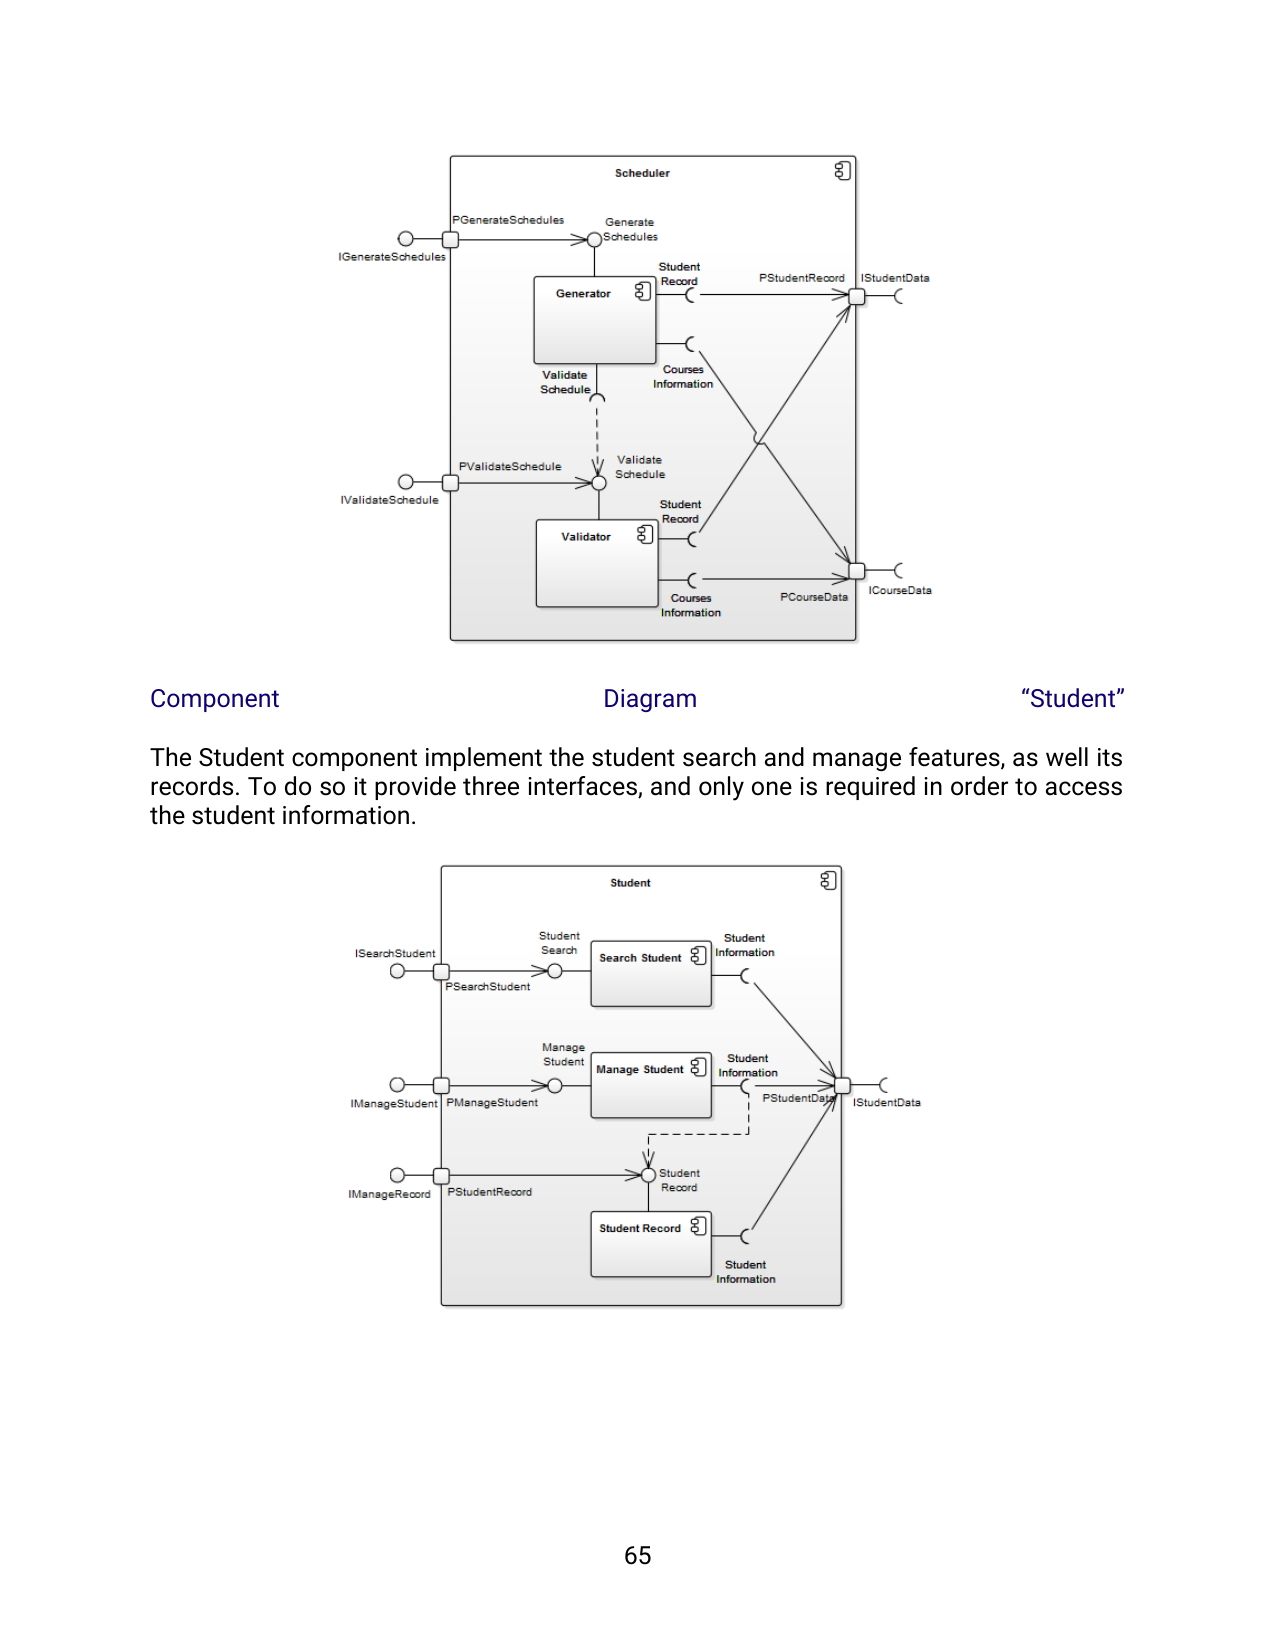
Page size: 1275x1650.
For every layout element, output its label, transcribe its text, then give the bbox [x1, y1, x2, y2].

picture [335, 150, 940, 651]
picture [345, 860, 930, 1316]
text Component Diagram “Student” The Student component implement the student search and manage features, as well its records. To do so it provide three interfaces, and only one is required in order to access the student information. [150, 684, 1125, 831]
